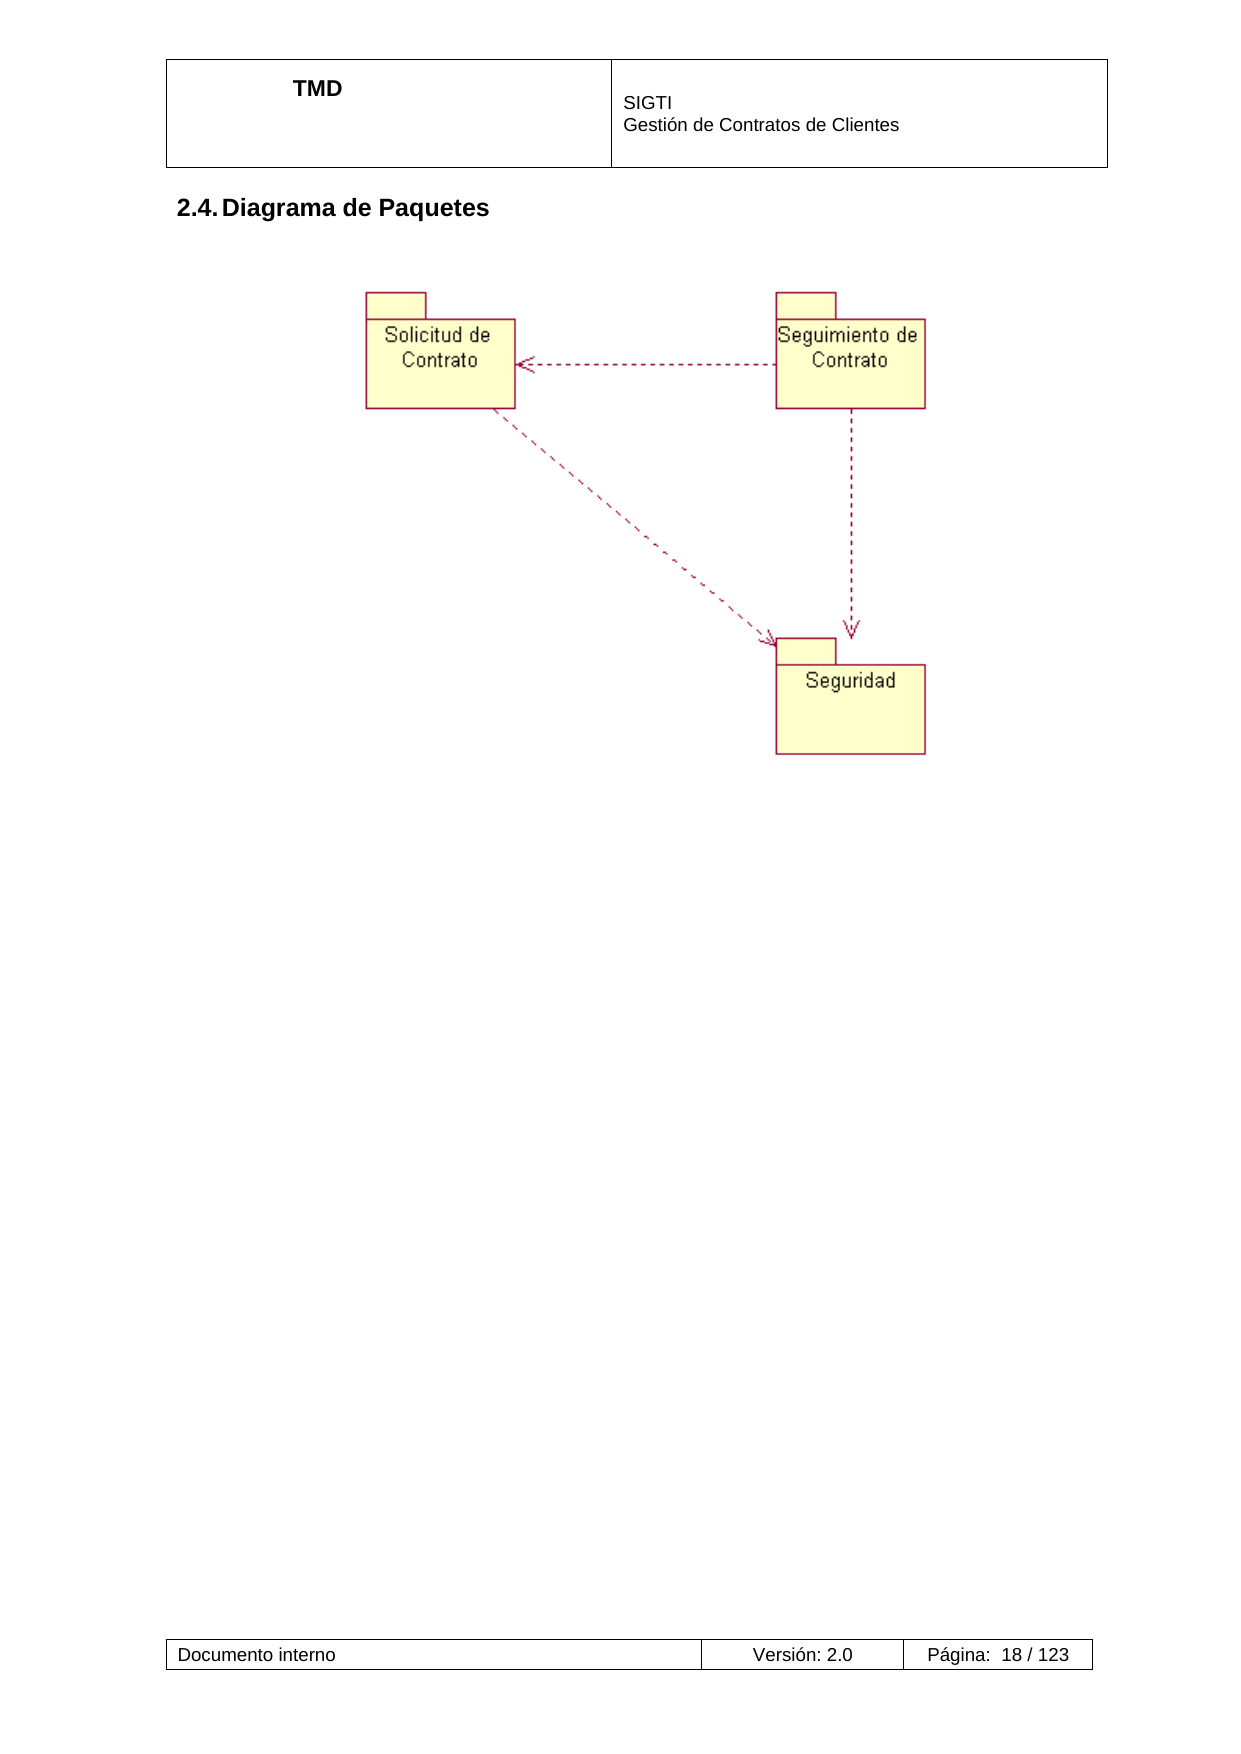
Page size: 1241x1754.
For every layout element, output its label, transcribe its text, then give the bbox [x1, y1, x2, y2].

subtitle Diagrama de Paquetes [177, 193, 1092, 222]
picture [322, 250, 984, 802]
